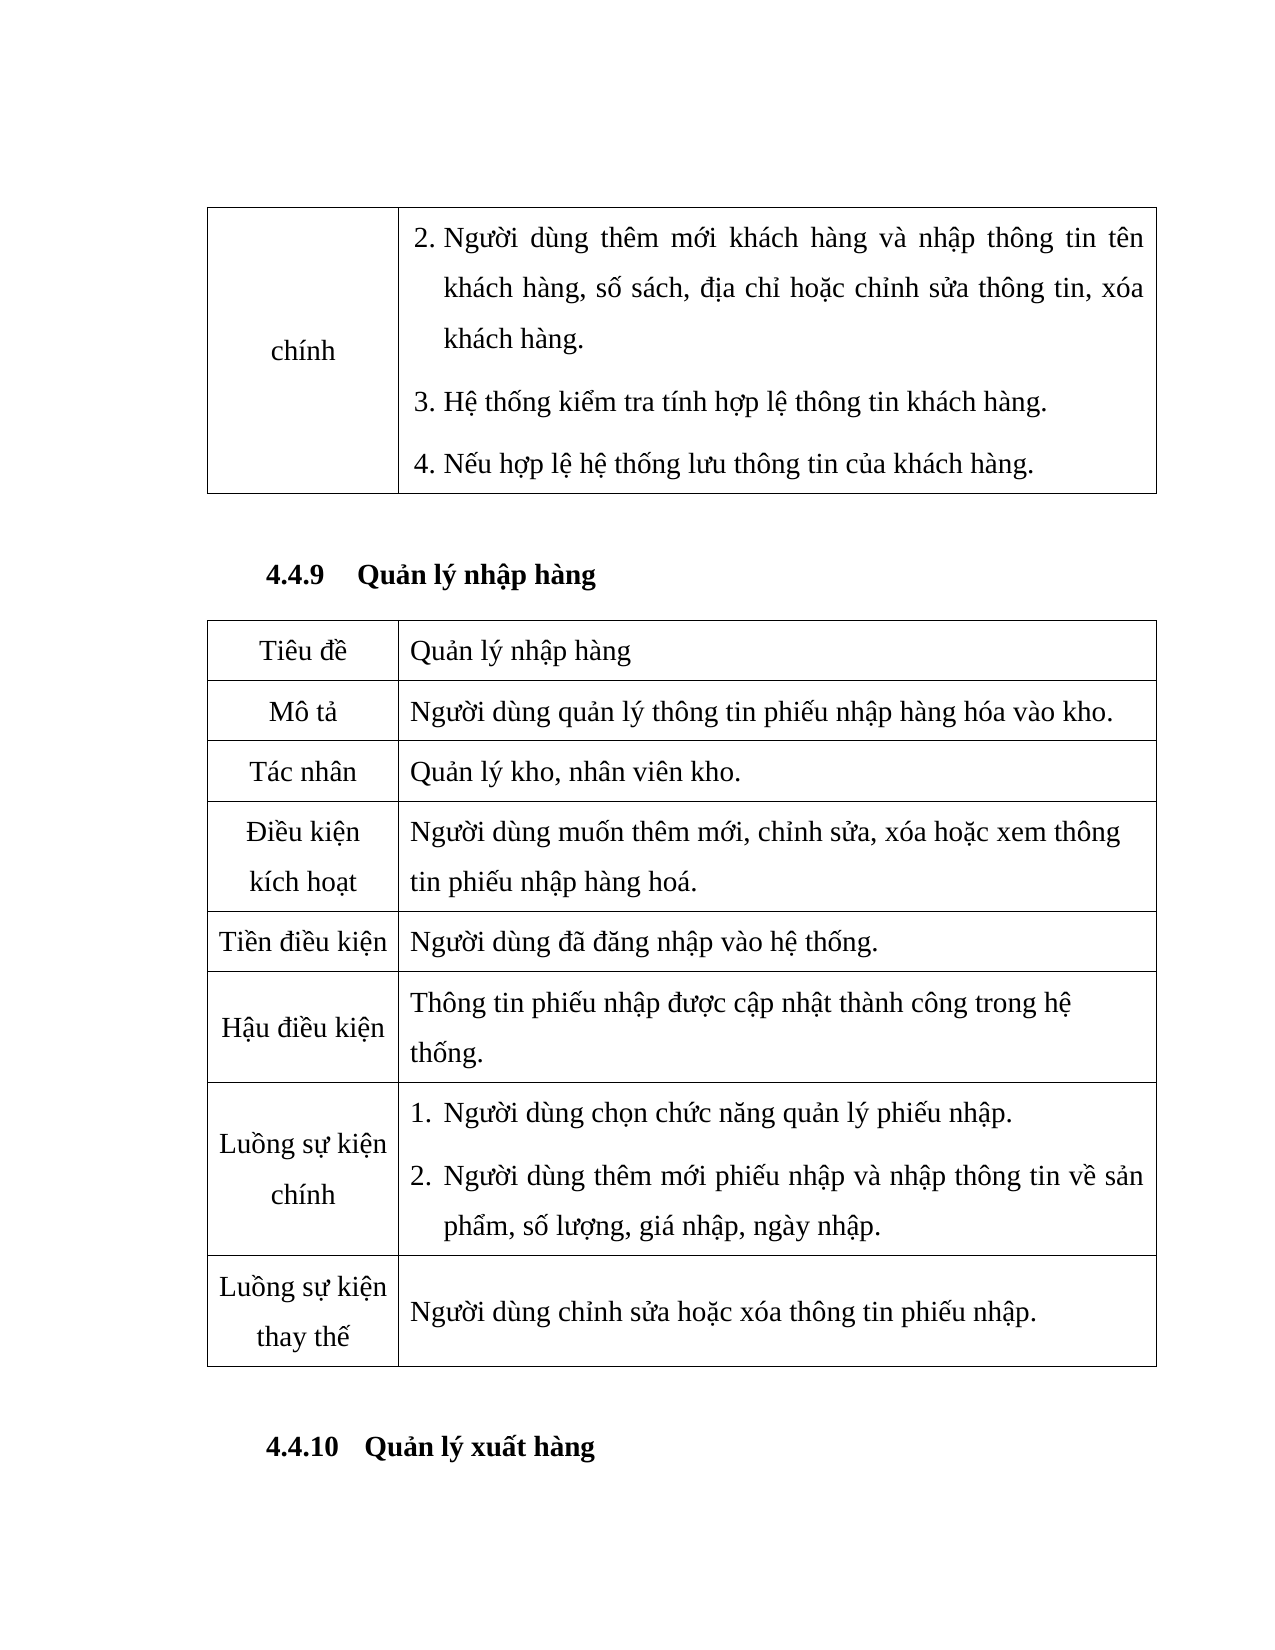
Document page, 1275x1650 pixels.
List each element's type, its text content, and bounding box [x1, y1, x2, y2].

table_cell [399, 208, 1156, 493]
table_cell Quản lý kho, nhân viên kho. [399, 741, 1156, 801]
table_cell Người dùng đã đăng nhập vào hệ thống. [399, 912, 1156, 971]
list Quản lý nhập hàng [266, 557, 1157, 591]
table_cell Luồng sự kiện chính [208, 1083, 398, 1255]
list Quản lý xuất hàng [266, 1429, 1157, 1463]
table_cell Người dùng quản lý thông tin phiếu nhập hàng hóa vào kho. [399, 681, 1156, 740]
table_cell Tiền điều kiện [208, 912, 398, 971]
table_cell Luồng sự kiện chính [208, 208, 398, 493]
table_cell Tác nhân [208, 741, 398, 801]
table_cell Luồng sự kiện thay thế [208, 1256, 398, 1366]
table_cell Điều kiện kích hoạt [208, 802, 398, 911]
table_cell Thông tin phiếu nhập được cập nhật thành công trong hệ thống. [399, 972, 1156, 1082]
table_cell Hậu điều kiện [208, 972, 398, 1082]
table_header Tiêu đề [208, 621, 398, 680]
table_header Quản lý nhập hàng [399, 621, 1156, 680]
table_cell Mô tả [208, 681, 398, 740]
table_cell Người dùng muốn thêm mới, chỉnh sửa, xóa hoặc xem thông tin phiếu nhập hàng hoá. [399, 802, 1156, 911]
table_cell Người dùng chọn chức năng quản lý phiếu nhập. Người dùng thêm mới phiếu nhập và nhập thông tin về sản phẩm, số lượng, giá nhập, ngày nhập. [399, 1083, 1156, 1255]
table_cell Người dùng chỉnh sửa hoặc xóa thông tin phiếu nhập. [399, 1256, 1156, 1366]
